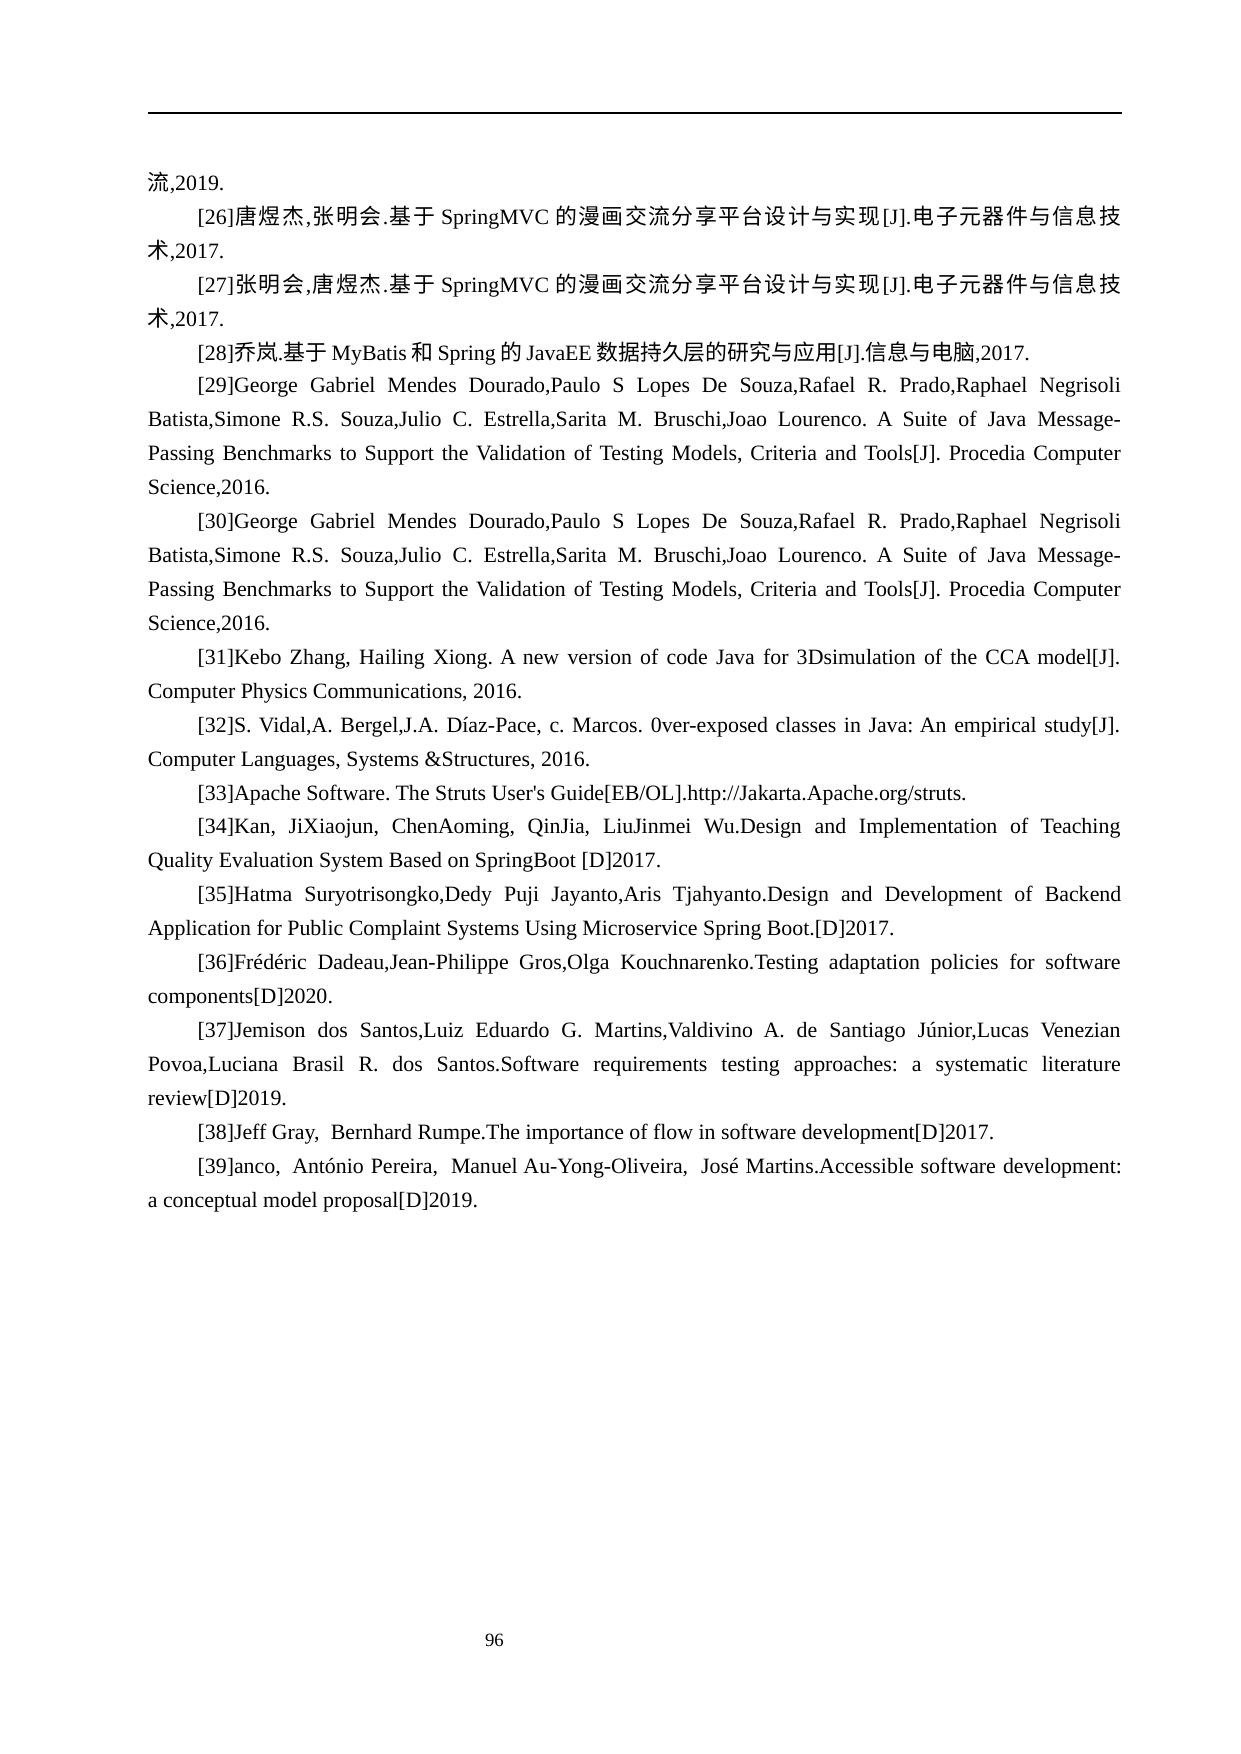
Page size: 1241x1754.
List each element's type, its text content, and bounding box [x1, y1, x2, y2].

text [26]唐煜杰,张明会.基于SpringMVC的漫画交流分享平台设计与实现[J].电子元器件与信息技术,2017. [148, 198, 1122, 266]
text [31]Kebo Zhang, Hailing Xiong. A new version of code Java for 3Dsimulation of the CCA model[J]. Computer Physics Communications, 2016. [148, 639, 1122, 707]
text [30]George Gabriel Mendes Dourado,Paulo S Lopes De Souza,Rafael R. Prado,Raphael Negrisoli Batista,Simone R.S. Souza,Julio C. Estrella,Sarita M. Bruschi,Joao Lourenco. A Suite of Java Message-Passing Benchmarks to Support the Validation of Testing Models, Criteria and Tools[J]. Procedia Computer Science,2016. [148, 503, 1122, 639]
text [37]Jemison dos Santos,Luiz Eduardo G. Martins,Valdivino A. de Santiago Júnior,Lucas Venezian Povoa,Luciana Brasil R. dos Santos.Software requirements testing approaches: a systematic literature review[D]2019. [148, 1013, 1122, 1115]
text [36]Frédéric Dadeau,Jean-Philippe Gros,Olga Kouchnarenko.Testing adaptation policies for software components[D]2020. [148, 945, 1122, 1013]
text [33]Apache Software. The Struts User's Guide[EB/OL].http://Jakarta.Apache.org/struts. [148, 775, 1122, 809]
text [35]Hatma Suryotrisongko,Dedy Puji Jayanto,Aris Tjahyanto.Design and Development of Backend Application for Public Complaint Systems Using Microservice Spring Boot.[D]2017. [148, 877, 1122, 945]
text [32]S. Vidal,A. Bergel,J.A. Díaz-Pace, c. Marcos. 0ver-exposed classes in Java: An empirical study[J]. Computer Languages, Systems &Structures, 2016. [148, 707, 1122, 775]
text [39]anco, António Pereira, Manuel Au-Yong-Oliveira, José Martins.Accessible software development: a conceptual model proposal[D]2019. [148, 1149, 1122, 1217]
text [28]乔岚.基于MyBatis和Spring的JavaEE数据持久层的研究与应用[J].信息与电脑,2017. [148, 334, 1122, 368]
text [27]张明会,唐煜杰.基于SpringMVC的漫画交流分享平台设计与实现[J].电子元器件与信息技术,2017. [148, 266, 1122, 334]
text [148, 164, 1122, 198]
text [29]George Gabriel Mendes Dourado,Paulo S Lopes De Souza,Rafael R. Prado,Raphael Negrisoli Batista,Simone R.S. Souza,Julio C. Estrella,Sarita M. Bruschi,Joao Lourenco. A Suite of Java Message-Passing Benchmarks to Support the Validation of Testing Models, Criteria and Tools[J]. Procedia Computer Science,2016. [148, 368, 1122, 503]
text [38]Jeff Gray, Bernhard Rumpe.The importance of flow in software development[D]2017. [148, 1115, 1122, 1149]
text [34]Kan, JiXiaojun, ChenAoming, QinJia, LiuJinmei Wu.Design and Implementation of Teaching Quality Evaluation System Based on SpringBoot [D]2017. [148, 809, 1122, 877]
